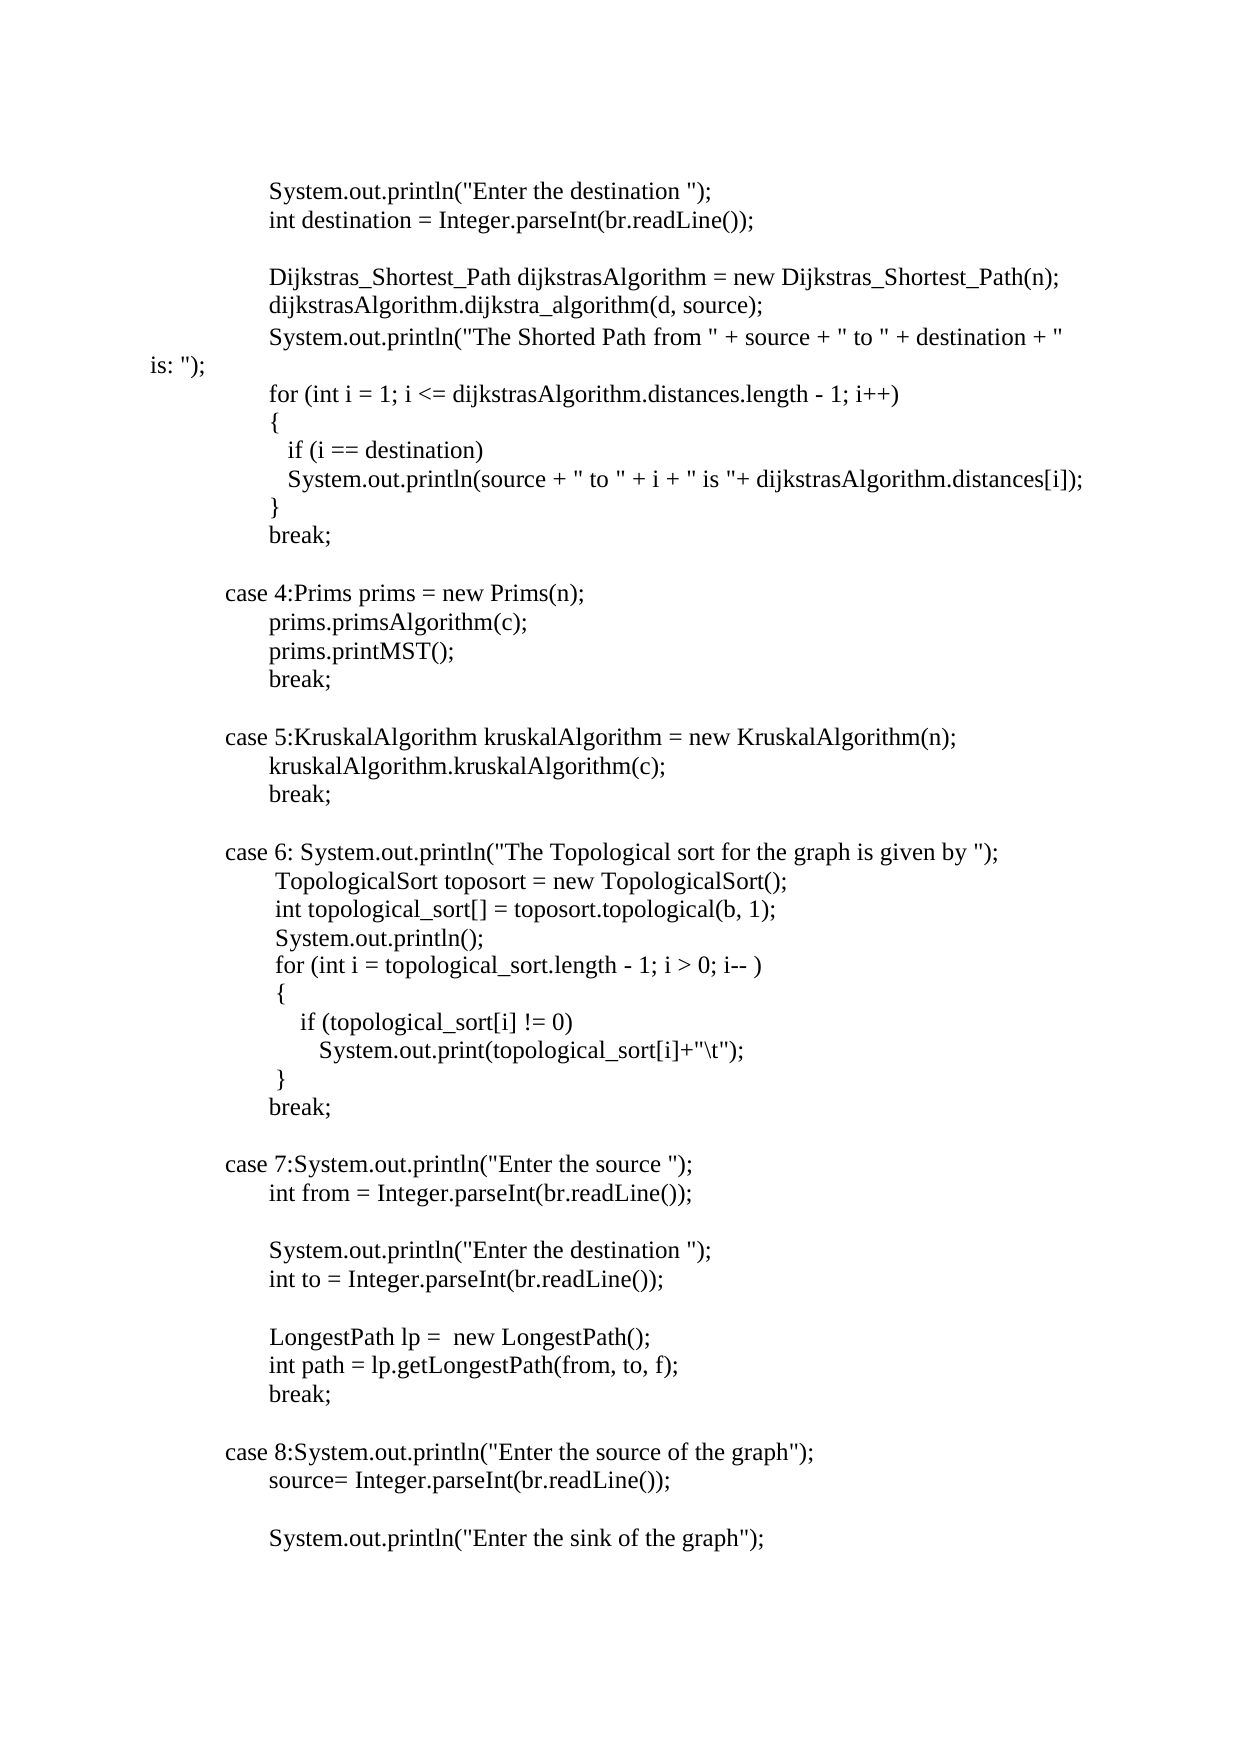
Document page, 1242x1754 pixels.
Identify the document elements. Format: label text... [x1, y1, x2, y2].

text System.out.println("The Shorted Path from " + source + " to " + destination + " [269, 322, 1094, 350]
text case 7:System.out.println("Enter the source "); [221, 1149, 697, 1178]
text int destination = Integer.parseInt(br.readLine()); [269, 205, 1094, 233]
text if (i == destination) [287, 436, 1094, 464]
text System.out.println("Enter the destination "); [269, 1236, 1094, 1264]
text int to = Integer.parseInt(br.readLine()); [269, 1264, 1094, 1293]
text { [269, 408, 1094, 435]
text break; [269, 1379, 1094, 1408]
text { [275, 979, 1094, 1006]
text break; [269, 664, 1094, 693]
text for (int i = topological_sort.length - 1; i > 0; i-- ) [275, 952, 1094, 979]
text kruskalAlgorithm.kruskalAlgorithm(c); [269, 751, 1094, 779]
text dijkstrasAlgorithm.dijkstra_algorithm(d, source); [269, 291, 1094, 318]
text case 8:System.out.println("Enter the source of the graph"); [225, 1437, 1094, 1466]
text case 4:Prims prims = new Prims(n); prims.primsAlgorithm(c); prims.printMST(); [225, 578, 590, 664]
text for (int i = 1; i <= dijkstrasAlgorithm.distances.length - 1; i++) [269, 379, 1094, 408]
text if (topological_sort[i] != 0) System.out.print(topological_sort[i]+"\t"); [300, 1007, 748, 1064]
text break; [269, 521, 1094, 549]
text } [269, 493, 1094, 520]
text System.out.println(source + " to " + i + " is "+ dijkstrasAlgorithm.distances[i]); [287, 464, 1094, 493]
text source= Integer.parseInt(br.readLine()); System.out.println("Enter the sink of the graph"); [269, 1466, 769, 1552]
text System.out.println("Enter the destination "); [269, 176, 1094, 205]
text LongestPath lp = new LongestPath(); [269, 1322, 1094, 1351]
text } [275, 1064, 1094, 1091]
text case 5:KruskalAlgorithm kruskalAlgorithm = new KruskalAlgorithm(n); [225, 722, 1094, 751]
text is: "); [150, 350, 211, 379]
text int path = lp.getLongestPath(from, to, f); [269, 1351, 1094, 1379]
text int from = Integer.parseInt(br.readLine()); [269, 1178, 1094, 1207]
text Dijkstras_Shortest_Path dijkstrasAlgorithm = new Dijkstras_Shortest_Path(n); [269, 262, 1094, 291]
text int topological_sort[] = toposort.topological(b, 1); System.out.println(); [275, 894, 781, 952]
text break; [269, 1092, 1094, 1121]
text case 6: System.out.println("The Topological sort for the graph is given by "); TopologicalSort toposort = new TopologicalSort(); [225, 837, 1001, 894]
text break; [269, 779, 1094, 808]
